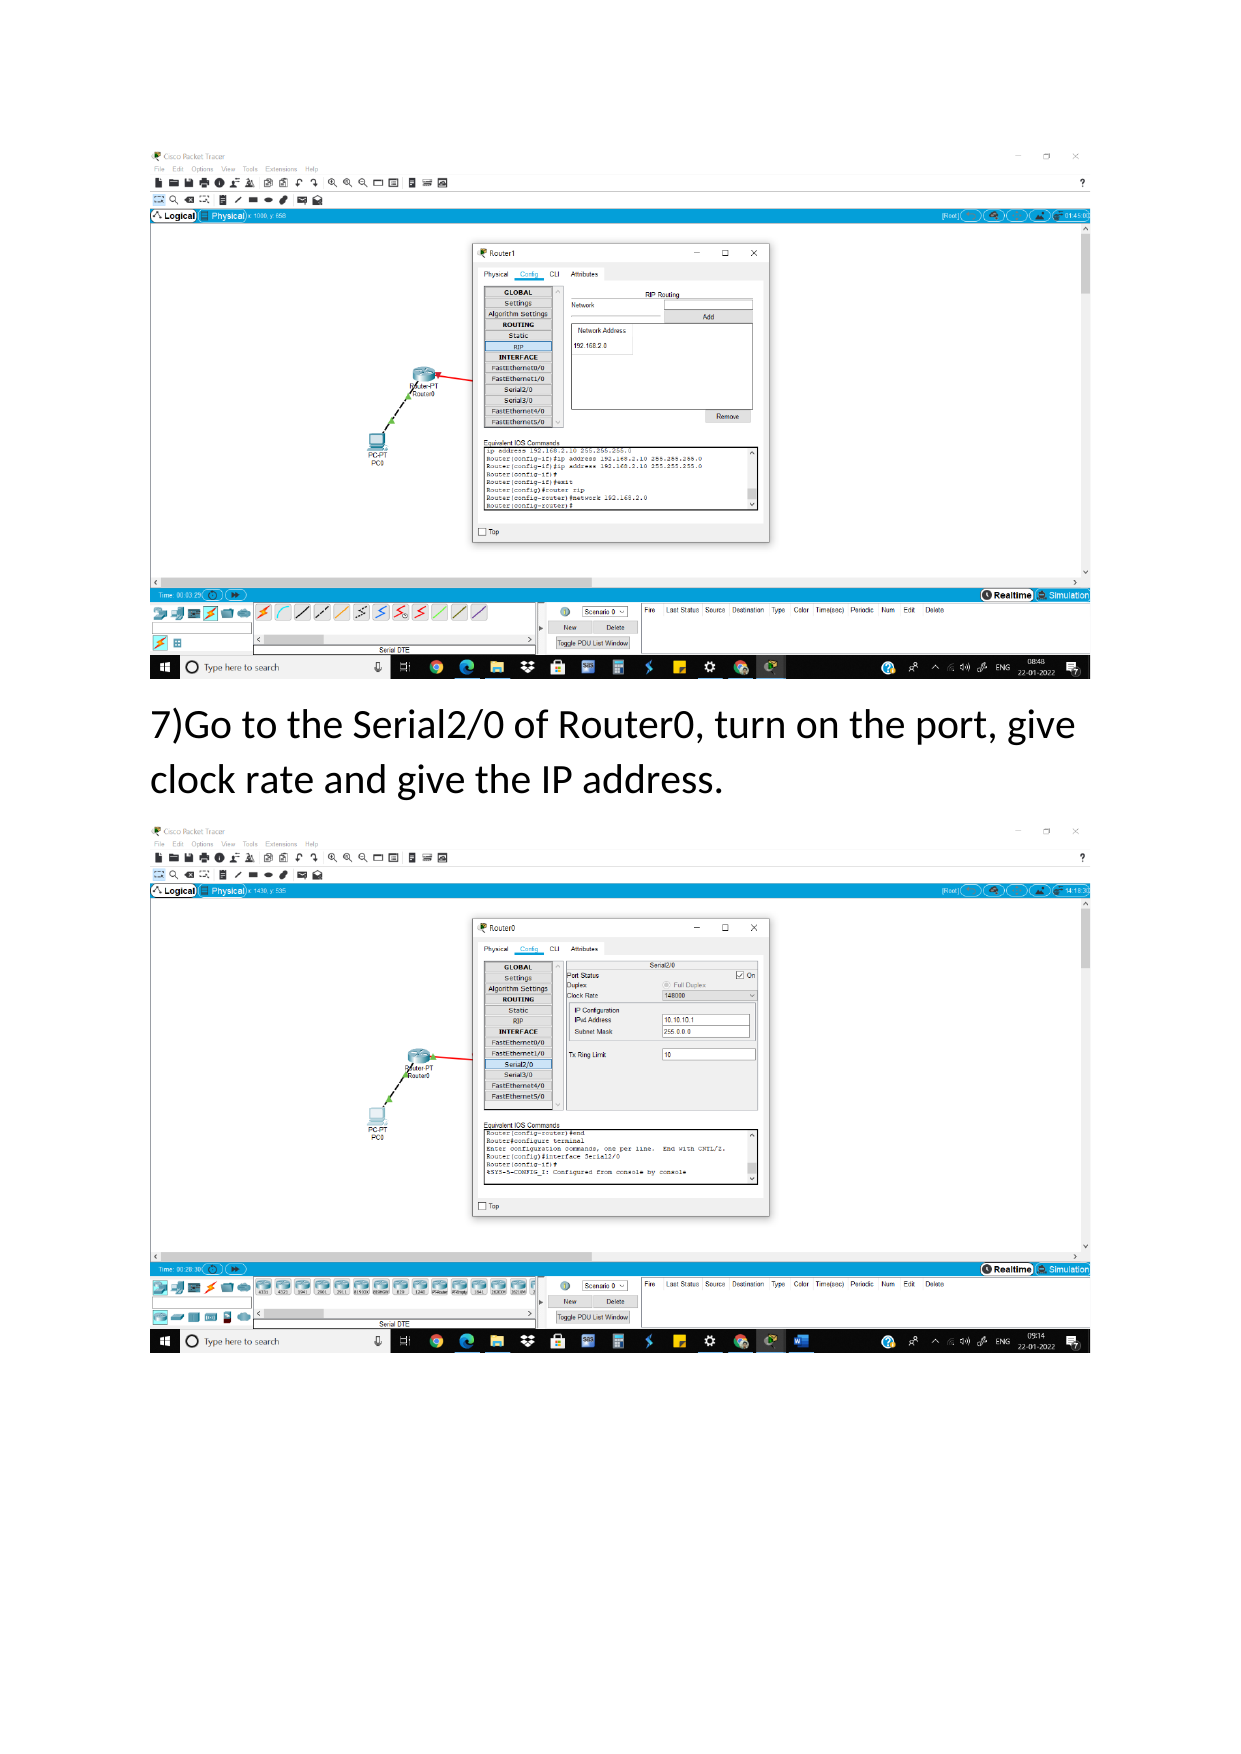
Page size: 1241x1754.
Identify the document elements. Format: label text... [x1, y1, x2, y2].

picture [150, 150, 1091, 679]
text 7)Go to the Serial2/0 of Router0, turn on the port, give clock rate and give the IP address. [150, 698, 1090, 803]
picture [1039, 1266, 1046, 1273]
picture [1039, 592, 1046, 599]
picture [990, 212, 997, 219]
picture [990, 887, 997, 893]
picture [150, 824, 1091, 1353]
